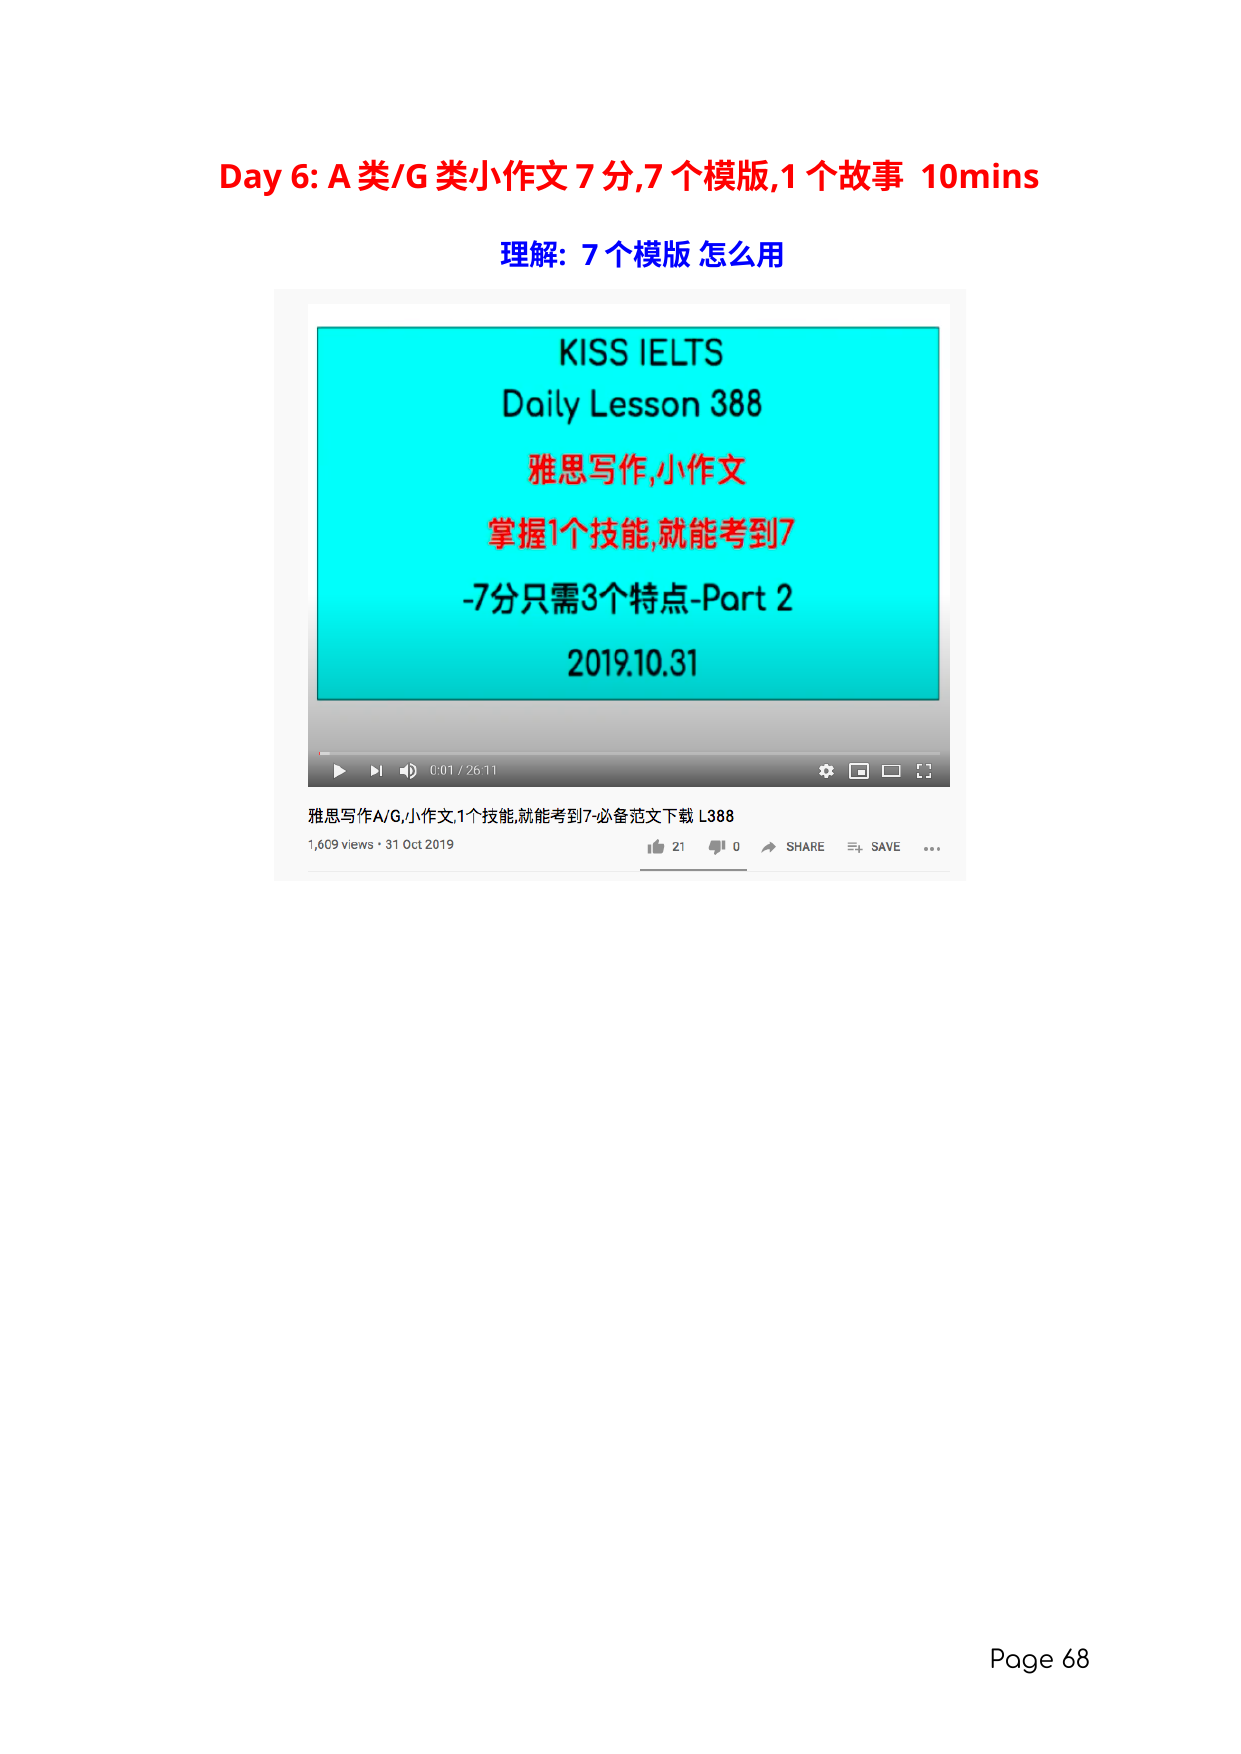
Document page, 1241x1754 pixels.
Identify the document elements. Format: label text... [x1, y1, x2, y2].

subtitle 理解: 7个模版 怎么用 [187, 232, 1090, 274]
subtitle Day 6: A类/G类小作文7分,7个模版,1个故事 10mins [150, 150, 1090, 198]
picture [274, 282, 967, 881]
